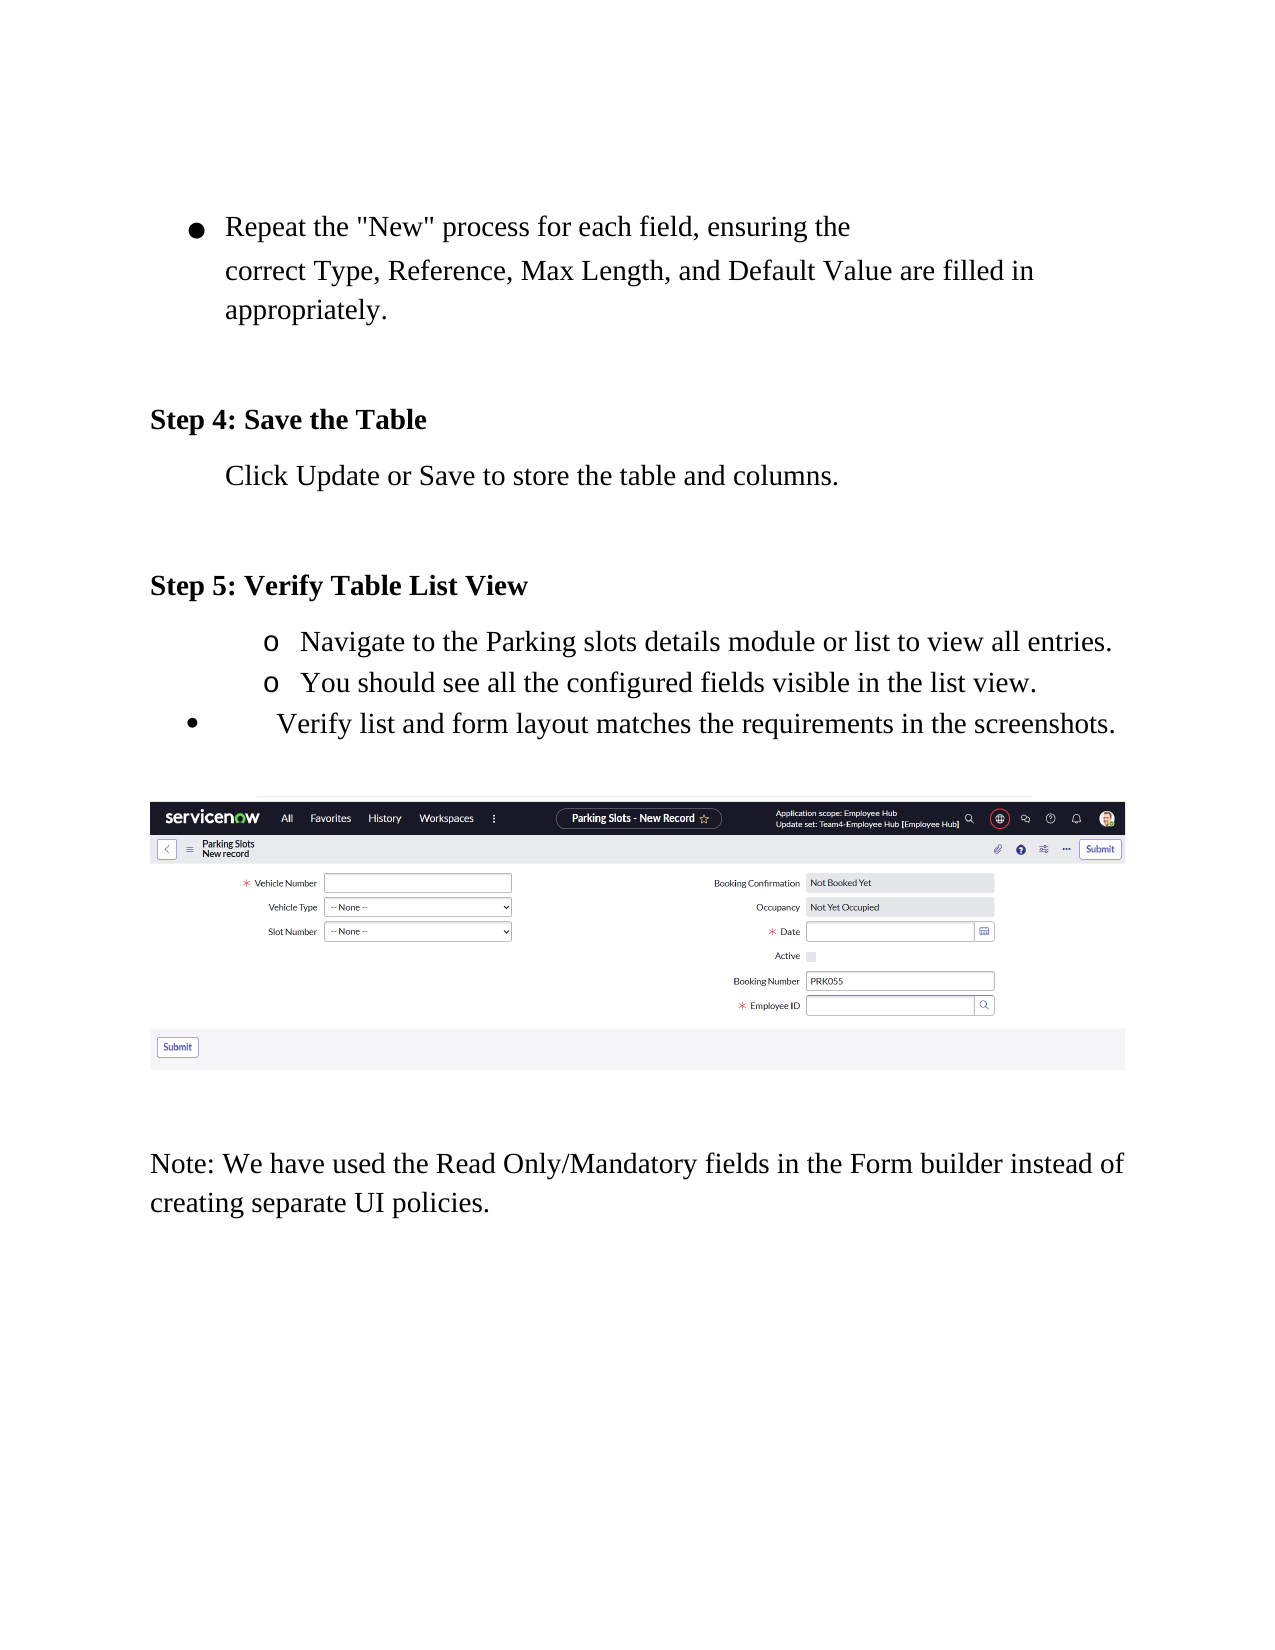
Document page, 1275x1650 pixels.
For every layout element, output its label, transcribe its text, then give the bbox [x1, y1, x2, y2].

text Click Update or Save to store the table and columns. [225, 458, 1125, 492]
picture [150, 796, 1125, 1070]
list Repeat the "New" process for each field, ensuring the correct Type, Reference, Max Length, and Default Value are filled in appropriately. [187, 206, 1125, 325]
list Navigate to the Parking slots details module or list to view all entries. [262, 624, 1125, 660]
list Verify list and form layout matches the requirements in the screenshots. [187, 707, 1125, 775]
list You should see all the configured fields visible in the list view. [262, 665, 1125, 701]
text Step 5: Verify Table List View [150, 568, 1125, 602]
text Note: We have used the Read Only/Mandatory fields in the Form builder instead of creating separate UI policies. [150, 1147, 1125, 1219]
text Step 4: Save the Table [150, 402, 1125, 436]
